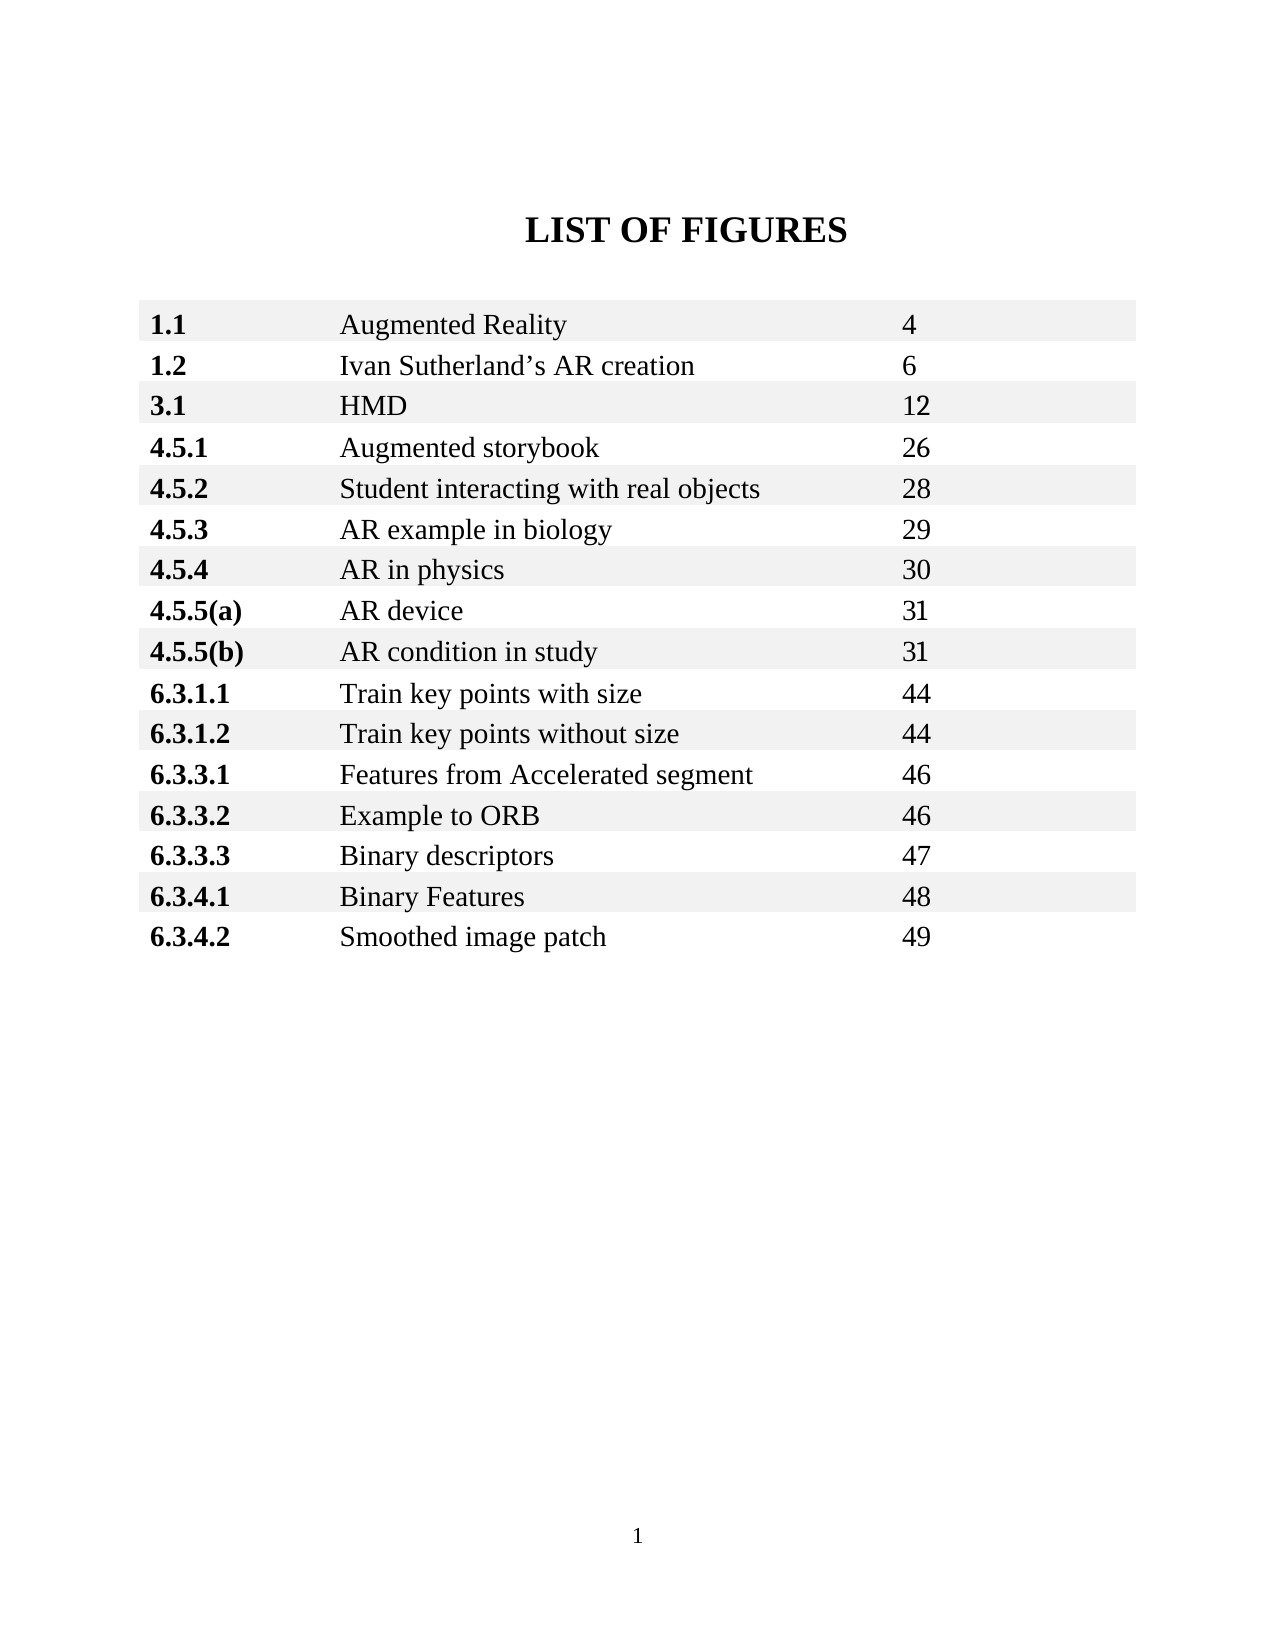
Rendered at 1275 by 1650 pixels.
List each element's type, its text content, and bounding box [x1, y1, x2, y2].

table_cell 47 [891, 831, 1136, 872]
table_cell AR example in biology [328, 505, 891, 546]
table_cell Student interacting with real objects [328, 465, 891, 505]
table_cell 29 [891, 505, 1136, 546]
table_cell 26 [891, 423, 1136, 464]
table_cell Augmented storybook [328, 423, 891, 464]
table_cell 4.5.3 [139, 505, 328, 546]
table_cell 48 [891, 872, 1136, 912]
table_header 1.1 [139, 300, 328, 341]
table_cell 6.3.3.3 [139, 831, 328, 872]
table_cell 3.1 [139, 381, 328, 423]
table_cell 6.3.4.2 [139, 912, 328, 953]
table_cell 44 [891, 669, 1136, 710]
table_cell 4.5.5(a) [139, 586, 328, 628]
table_cell 30 [891, 546, 1136, 586]
table_cell Smoothed image patch [328, 912, 891, 953]
table_cell Example to ORB [328, 791, 891, 831]
table_cell 4.5.4 [139, 546, 328, 586]
table_cell AR condition in study [328, 628, 891, 669]
table_cell Features from Accelerated segment [328, 750, 891, 791]
table_cell 46 [891, 750, 1136, 791]
table_cell Binary Features [328, 872, 891, 912]
table_cell 6.3.1.2 [139, 710, 328, 750]
table_header Augmented Reality [328, 300, 891, 341]
table_cell 6.3.4.1 [139, 872, 328, 912]
table_cell Ivan Sutherland’s AR creation [328, 341, 891, 381]
table_cell 44 [891, 710, 1136, 750]
table_header 4 [891, 300, 1136, 341]
table_cell 4.5.1 [139, 423, 328, 464]
table_cell Binary descriptors [328, 831, 891, 872]
table_cell Train key points without size [328, 710, 891, 750]
table_cell Train key points with size [328, 669, 891, 710]
subtitle LIST OF FIGURES [455, 207, 1125, 250]
table_cell 6.3.3.2 [139, 791, 328, 831]
table_cell 12 [891, 381, 1136, 423]
table_cell AR in physics [328, 546, 891, 586]
table_cell HMD [328, 381, 891, 423]
table_cell AR device [328, 586, 891, 628]
table_cell 28 [891, 465, 1136, 505]
table_cell 46 [891, 791, 1136, 831]
table_cell 4.5.5(b) [139, 628, 328, 669]
table_cell 31 [891, 628, 1136, 669]
table_cell 31 [891, 586, 1136, 628]
table_cell 1.2 [139, 341, 328, 381]
table_cell 6 [891, 341, 1136, 381]
table_cell 4.5.2 [139, 465, 328, 505]
table_cell 6.3.3.1 [139, 750, 328, 791]
table_cell 6.3.1.1 [139, 669, 328, 710]
table_cell 49 [891, 912, 1136, 953]
